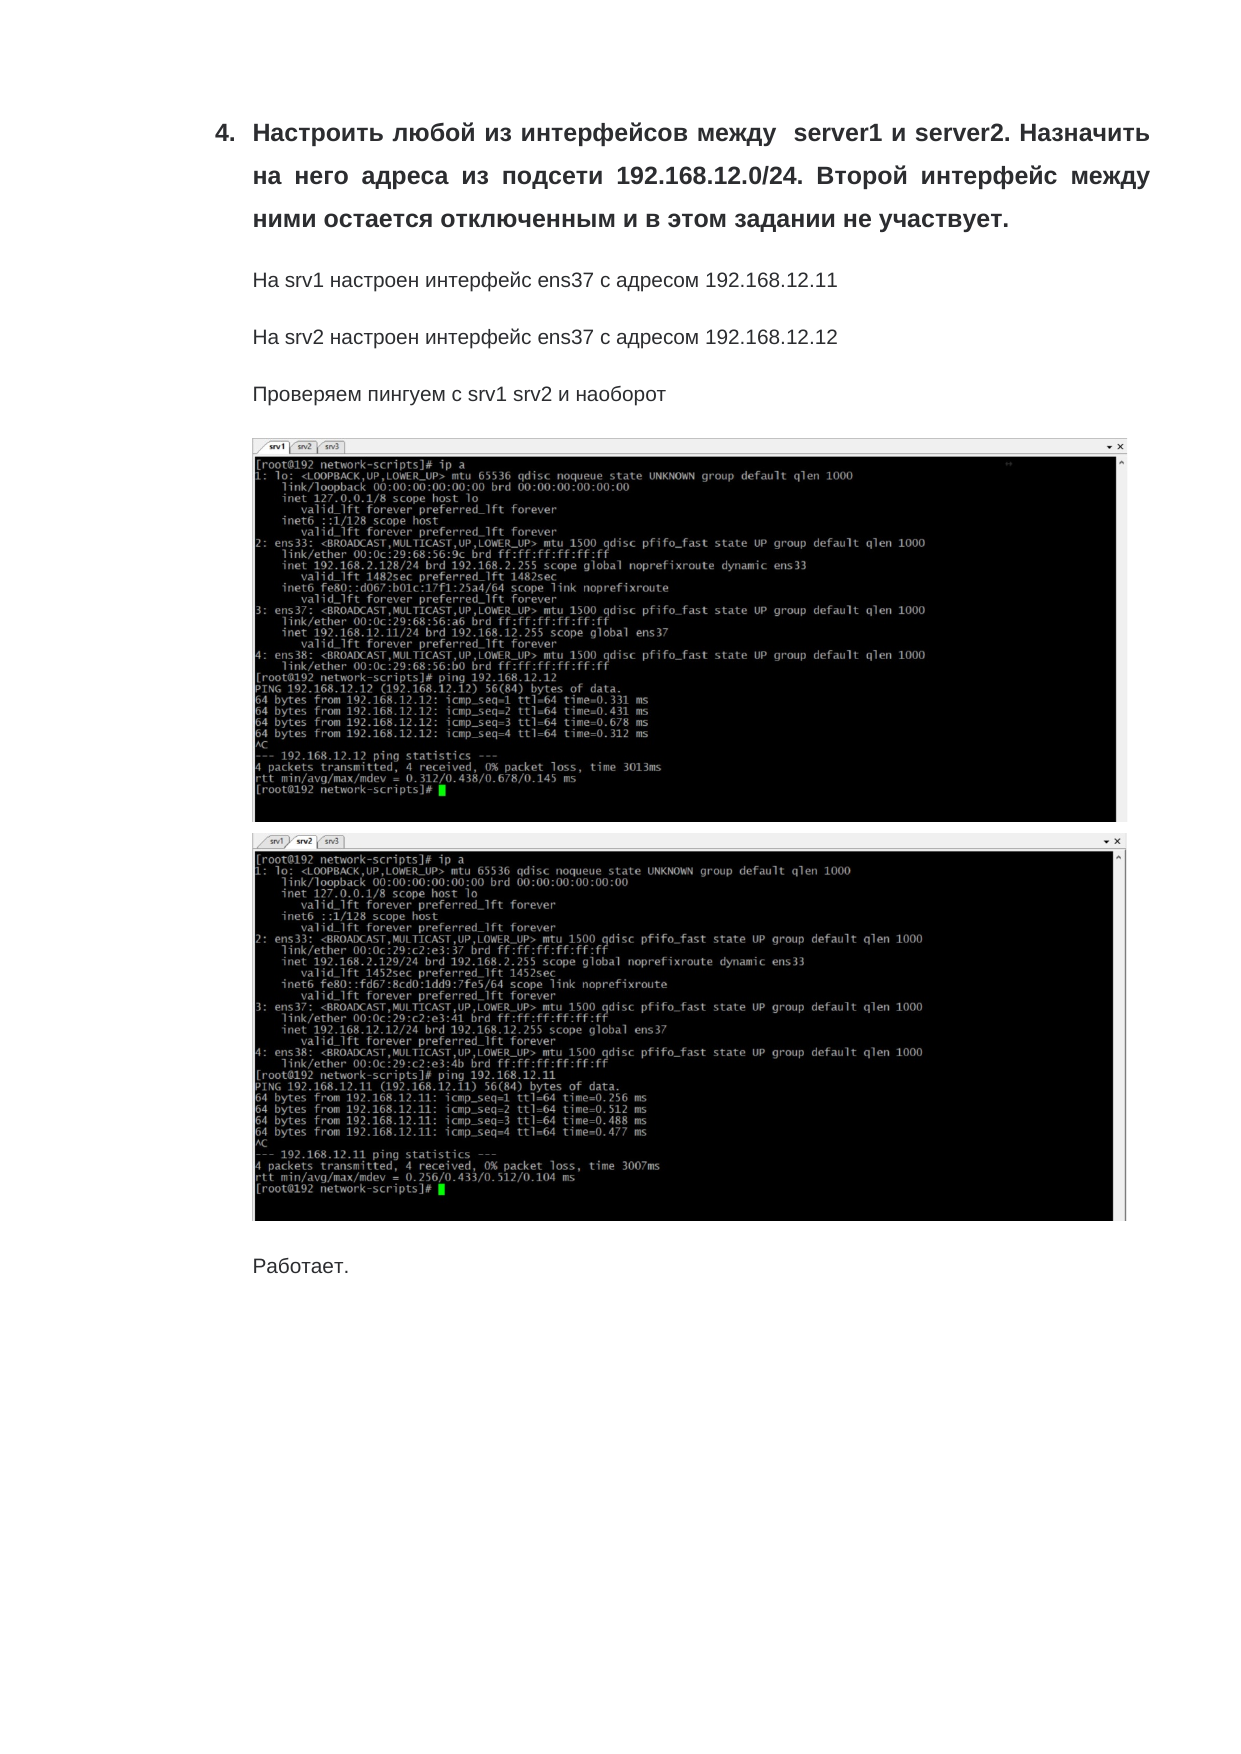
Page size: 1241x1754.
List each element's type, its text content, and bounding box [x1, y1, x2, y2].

text Работает. [252, 1254, 1152, 1278]
picture [252, 833, 1127, 1221]
list Настроить любой из интерфейсов между server1 и server2. Назначить на него адреса из подсети 192.168.12.0/24. Второй интерфейс между ними остается отключенным и в этом задании не участвует. [215, 118, 1152, 233]
text Проверяем пингуем c srv1 srv2 и наоборот [252, 382, 1152, 406]
text На srv2 настроен интерфейс ens37 c адресом 192.168.12.12 [252, 325, 1152, 349]
picture [252, 438, 1128, 822]
text На srv1 настроен интерфейс ens37 c адресом 192.168.12.11 [252, 268, 1152, 292]
